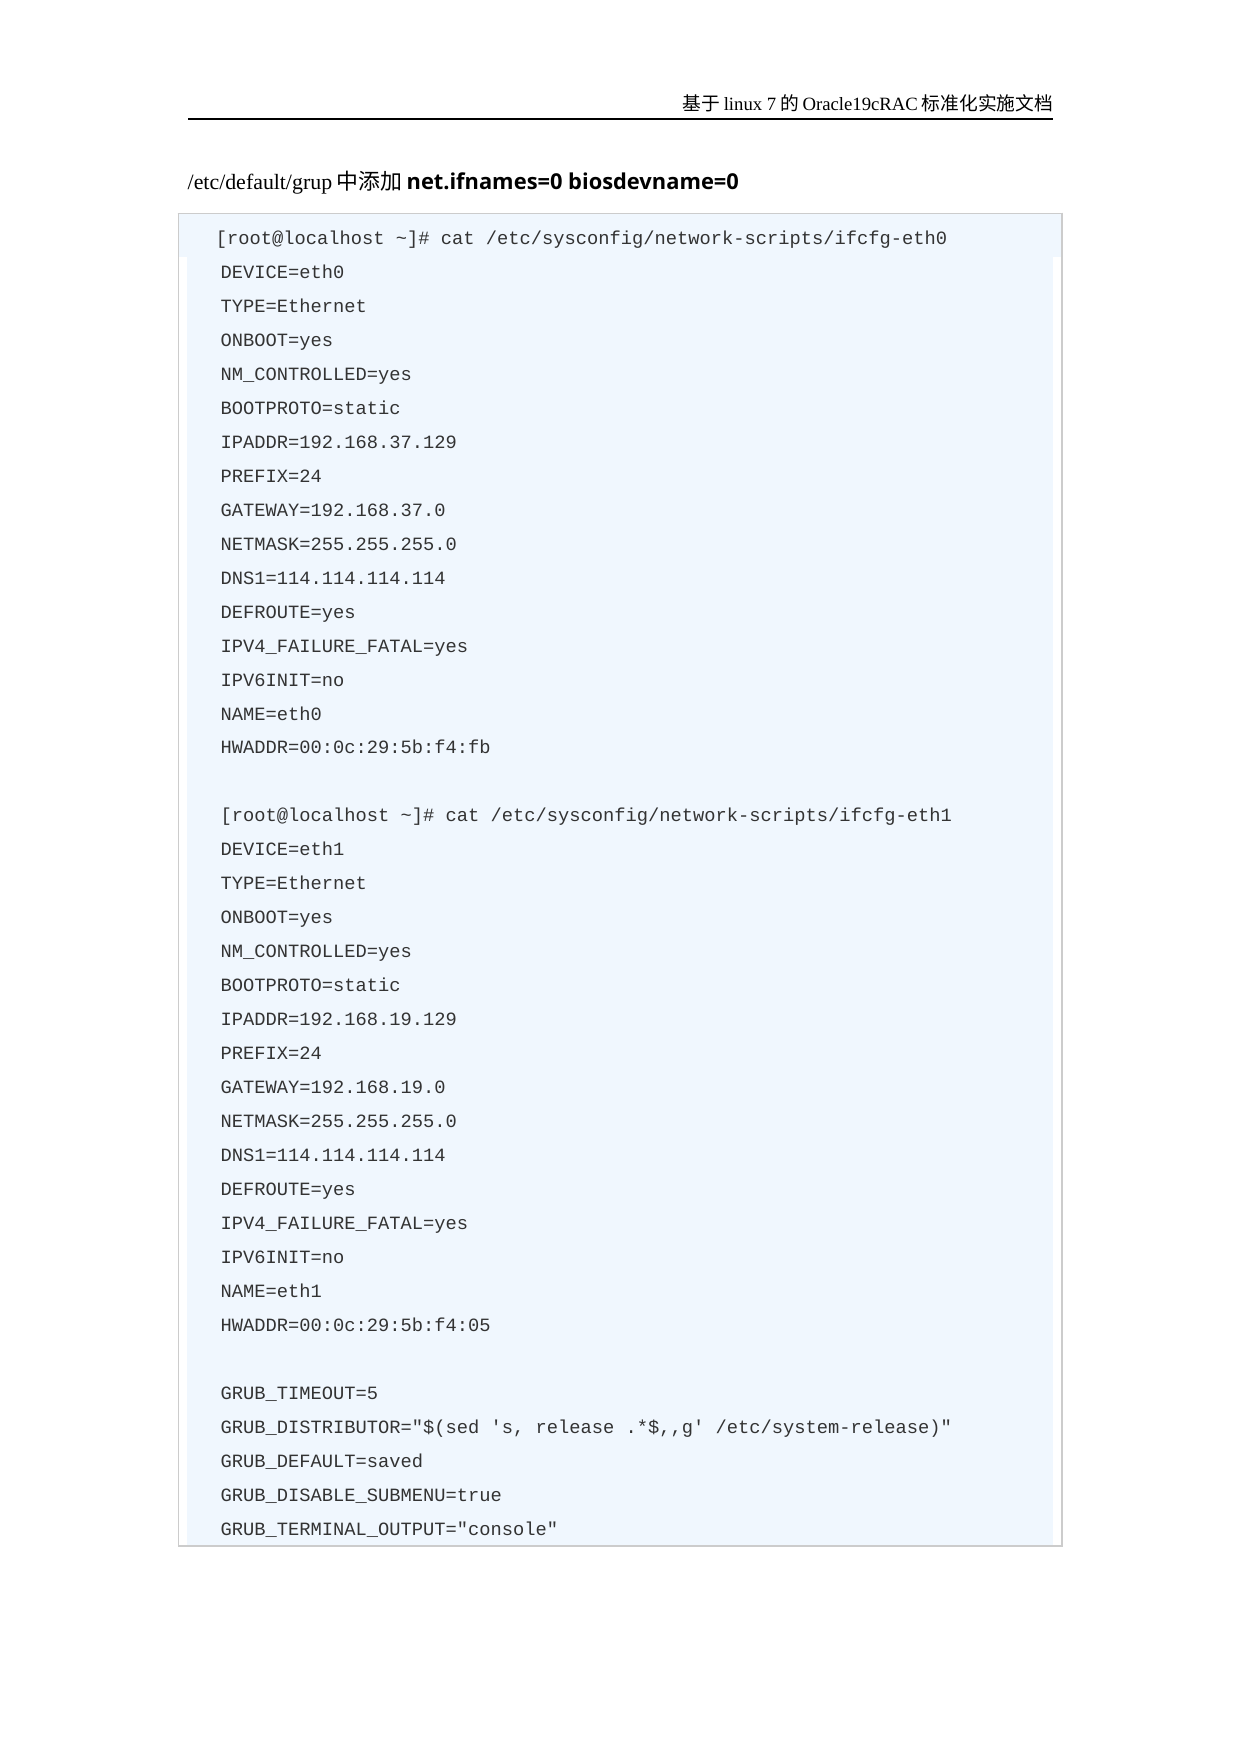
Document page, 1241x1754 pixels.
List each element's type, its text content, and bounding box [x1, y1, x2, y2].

text [root@localhost ~]# cat /etc/sysconfig/network-scripts/ifcfg-eth1 [187, 800, 1053, 834]
text [root@localhost ~]# cat /etc/sysconfig/network-scripts/ifcfg-eth0 [179, 214, 1061, 257]
text NM_CONTROLLED=yes [187, 936, 1053, 970]
text DEFROUTE=yes [187, 1173, 1053, 1207]
text GRUB_TIMEOUT=5 [187, 1377, 1053, 1411]
text TYPE=Ethernet [187, 868, 1053, 902]
text IPV6INIT=no [187, 1241, 1053, 1275]
text NM_CONTROLLED=yes [187, 358, 1053, 392]
text NAME=eth0 [187, 698, 1053, 732]
text ONBOOT=yes [187, 324, 1053, 358]
text PREFIX=24 [187, 460, 1053, 494]
text IPV4_FAILURE_FATAL=yes [187, 1207, 1053, 1241]
text GATEWAY=192.168.37.0 [187, 494, 1053, 528]
text HWADDR=00:0c:29:5b:f4:05 [187, 1309, 1053, 1343]
text ONBOOT=yes [187, 902, 1053, 936]
text PREFIX=24 [187, 1038, 1053, 1072]
text IPADDR=192.168.19.129 [187, 1004, 1053, 1038]
text GRUB_DEFAULT=saved [187, 1445, 1053, 1479]
text IPADDR=192.168.37.129 [187, 426, 1053, 460]
text DEVICE=eth0 [187, 257, 1053, 291]
text HWADDR=00:0c:29:5b:f4:fb [187, 732, 1053, 766]
text BOOTPROTO=static [187, 392, 1053, 426]
text DEVICE=eth1 [187, 834, 1053, 868]
text GRUB_DISABLE_SUBMENU=true [187, 1479, 1053, 1513]
text NETMASK=255.255.255.0 [187, 1106, 1053, 1139]
text /etc/default/grup中添加net.ifnames=0 biosdevname=0 [187, 164, 1053, 198]
text GRUB_TERMINAL_OUTPUT="console" [187, 1513, 1053, 1545]
text GRUB_DISTRIBUTOR="$(sed 's, release .*$,,g' /etc/system-release)" [187, 1411, 1053, 1445]
text GATEWAY=192.168.19.0 [187, 1072, 1053, 1106]
text NETMASK=255.255.255.0 [187, 528, 1053, 562]
text IPV6INIT=no [187, 664, 1053, 698]
text NAME=eth1 [187, 1275, 1053, 1309]
text IPV4_FAILURE_FATAL=yes [187, 630, 1053, 664]
text DNS1=114.114.114.114 [187, 562, 1053, 596]
text BOOTPROTO=static [187, 970, 1053, 1004]
text TYPE=Ethernet [187, 291, 1053, 324]
text DEFROUTE=yes [187, 596, 1053, 630]
text DNS1=114.114.114.114 [187, 1139, 1053, 1173]
